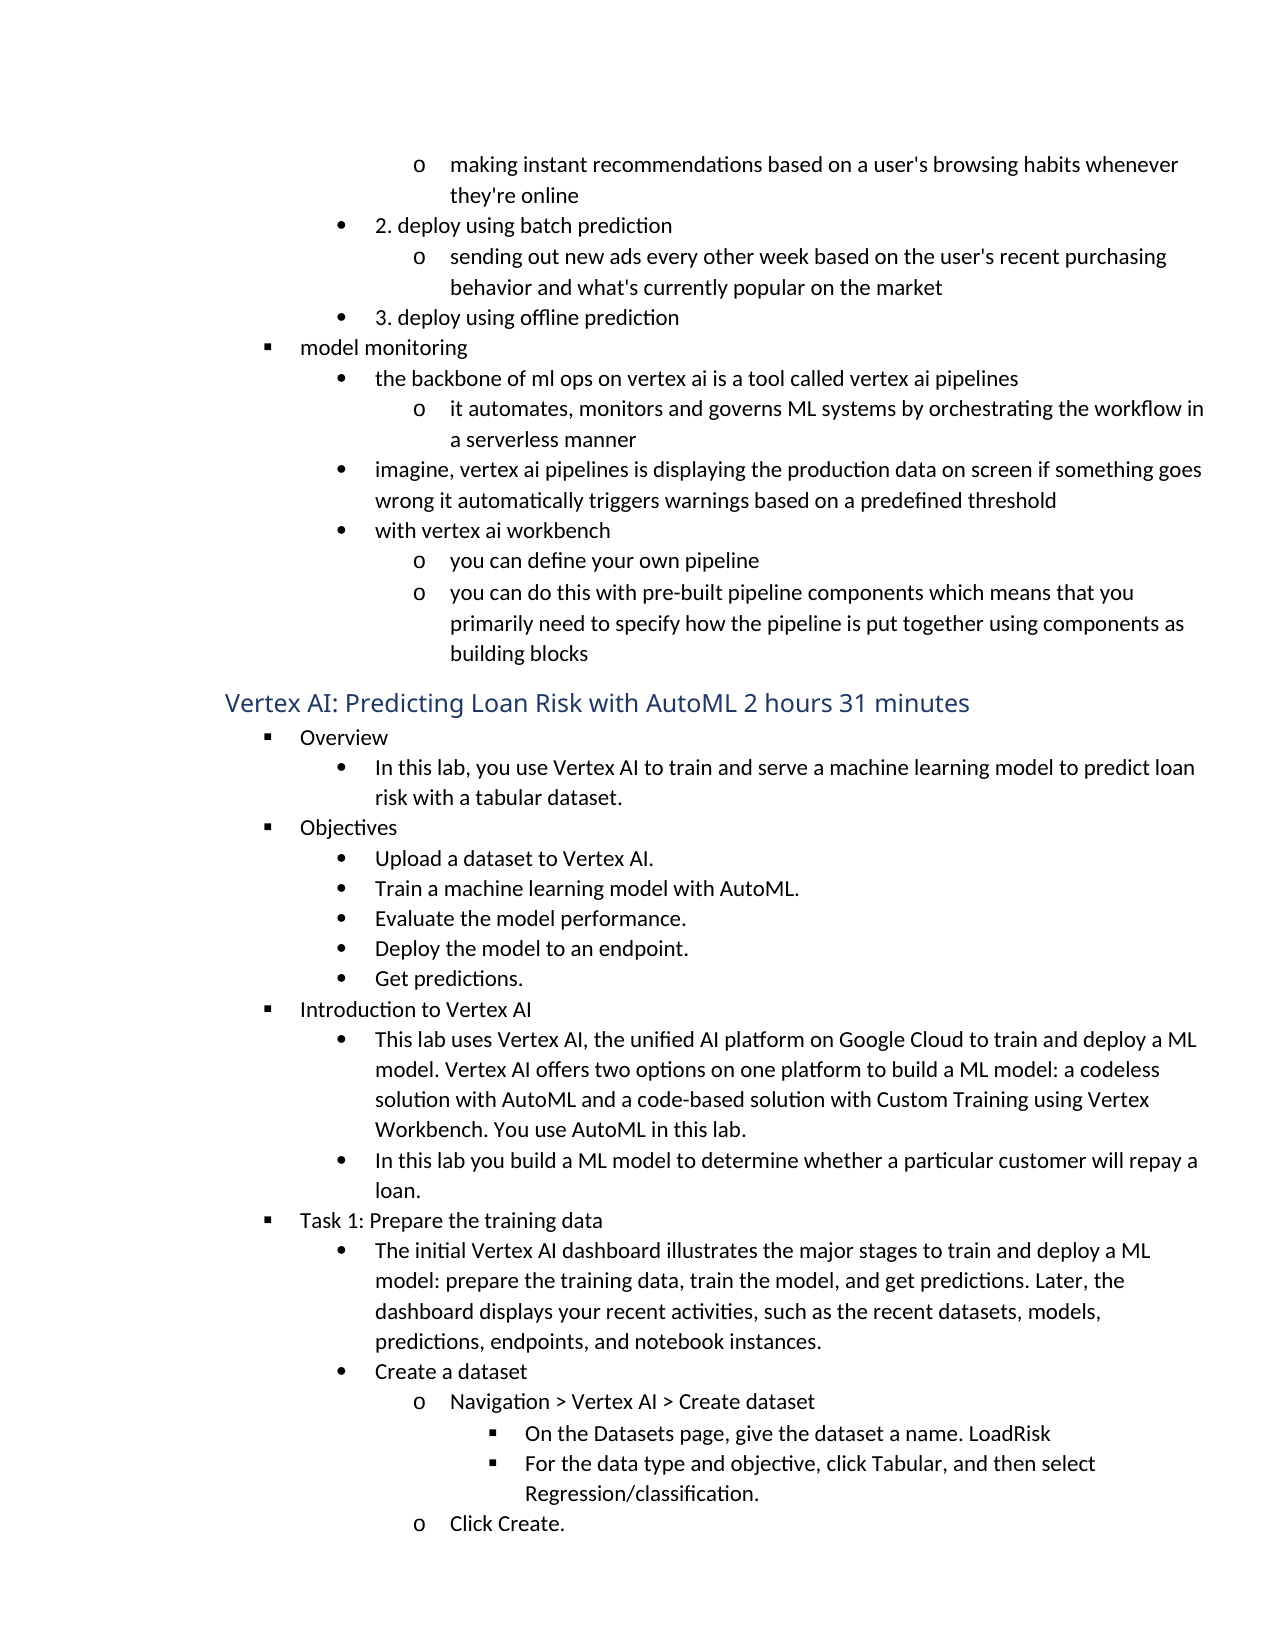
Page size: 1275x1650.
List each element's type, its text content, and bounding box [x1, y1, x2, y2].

list The initial Vertex AI dashboard illustrates the major stages to train and deploy a ML model: prepare the training data, train the model, and get predictions. Later, the dashboard displays your recent activities, such as the recent datasets, models, predictions, endpoints, and notebook instances. [337, 1236, 1209, 1355]
list In this lab you build a ML model to determine whether a particular customer will repay a loan. [337, 1146, 1209, 1204]
list sending out new ads every other week based on the user's recent purchasing behavior and what's currently popular on the market [412, 242, 1209, 301]
subtitle Vertex AI: Predicting Loan Risk with AutoML 2 hours 31 minutes [150, 686, 1209, 720]
list Deploy the model to an endpoint. [337, 934, 1209, 962]
list imagine, vertex ai pipelines is displaying the production data on screen if something goes wrong it automatically triggers warnings based on a predefined threshold [337, 456, 1209, 514]
list Evaluate the model performance. [337, 904, 1209, 932]
list the backbone of ml ops on vertex ai is a tool called vertex ai pipelines [337, 364, 1209, 392]
list making instant recommendations based on a user's browsing habits whenever they're online [412, 150, 1209, 209]
list you can do this with pre-built pipeline components which means that you primarily need to specify how the pipeline is put together using components as building blocks [412, 578, 1209, 667]
list For the data type and objective, click Tabular, and then select Regression/classification. [487, 1449, 1209, 1507]
list Upload a dataset to Vertex AI. [337, 844, 1209, 872]
list model monitoring [262, 333, 1209, 362]
list On the Datasets page, give the dataset a name. LoadRisk [487, 1419, 1209, 1447]
list Get predictions. [337, 964, 1209, 992]
list with vertex ai workbench [337, 516, 1209, 544]
list This lab uses Vertex AI, the unified AI platform on Google Cloud to train and deploy a ML model. Vertex AI offers two options on one platform to build a ML model: a codeless solution with AutoML and a code-based solution with Custom Training using Vertex Workbench. You use AutoML in this lab. [337, 1025, 1209, 1143]
list Navigation > Vertex AI > Create dataset [412, 1387, 1209, 1417]
list Create a dataset [337, 1357, 1209, 1385]
list Overview [262, 723, 1209, 751]
list Introduction to Vertex AI [262, 995, 1209, 1023]
list Task 1: Prepare the training data [262, 1206, 1209, 1234]
list you can define your own pipeline [412, 546, 1209, 575]
list Train a machine learning model with AutoML. [337, 874, 1209, 902]
list it automates, monitors and governs ML systems by orchestrating the workflow in a serverless manner [412, 394, 1209, 453]
list 3. deploy using offline prediction [337, 303, 1209, 331]
list In this lab, you use Vertex AI to train and serve a machine learning model to predict loan risk with a tabular dataset. [337, 753, 1209, 811]
list 2. deploy using batch prediction [337, 212, 1209, 239]
list Click Create. [412, 1509, 1209, 1539]
list Objectives [262, 813, 1209, 841]
